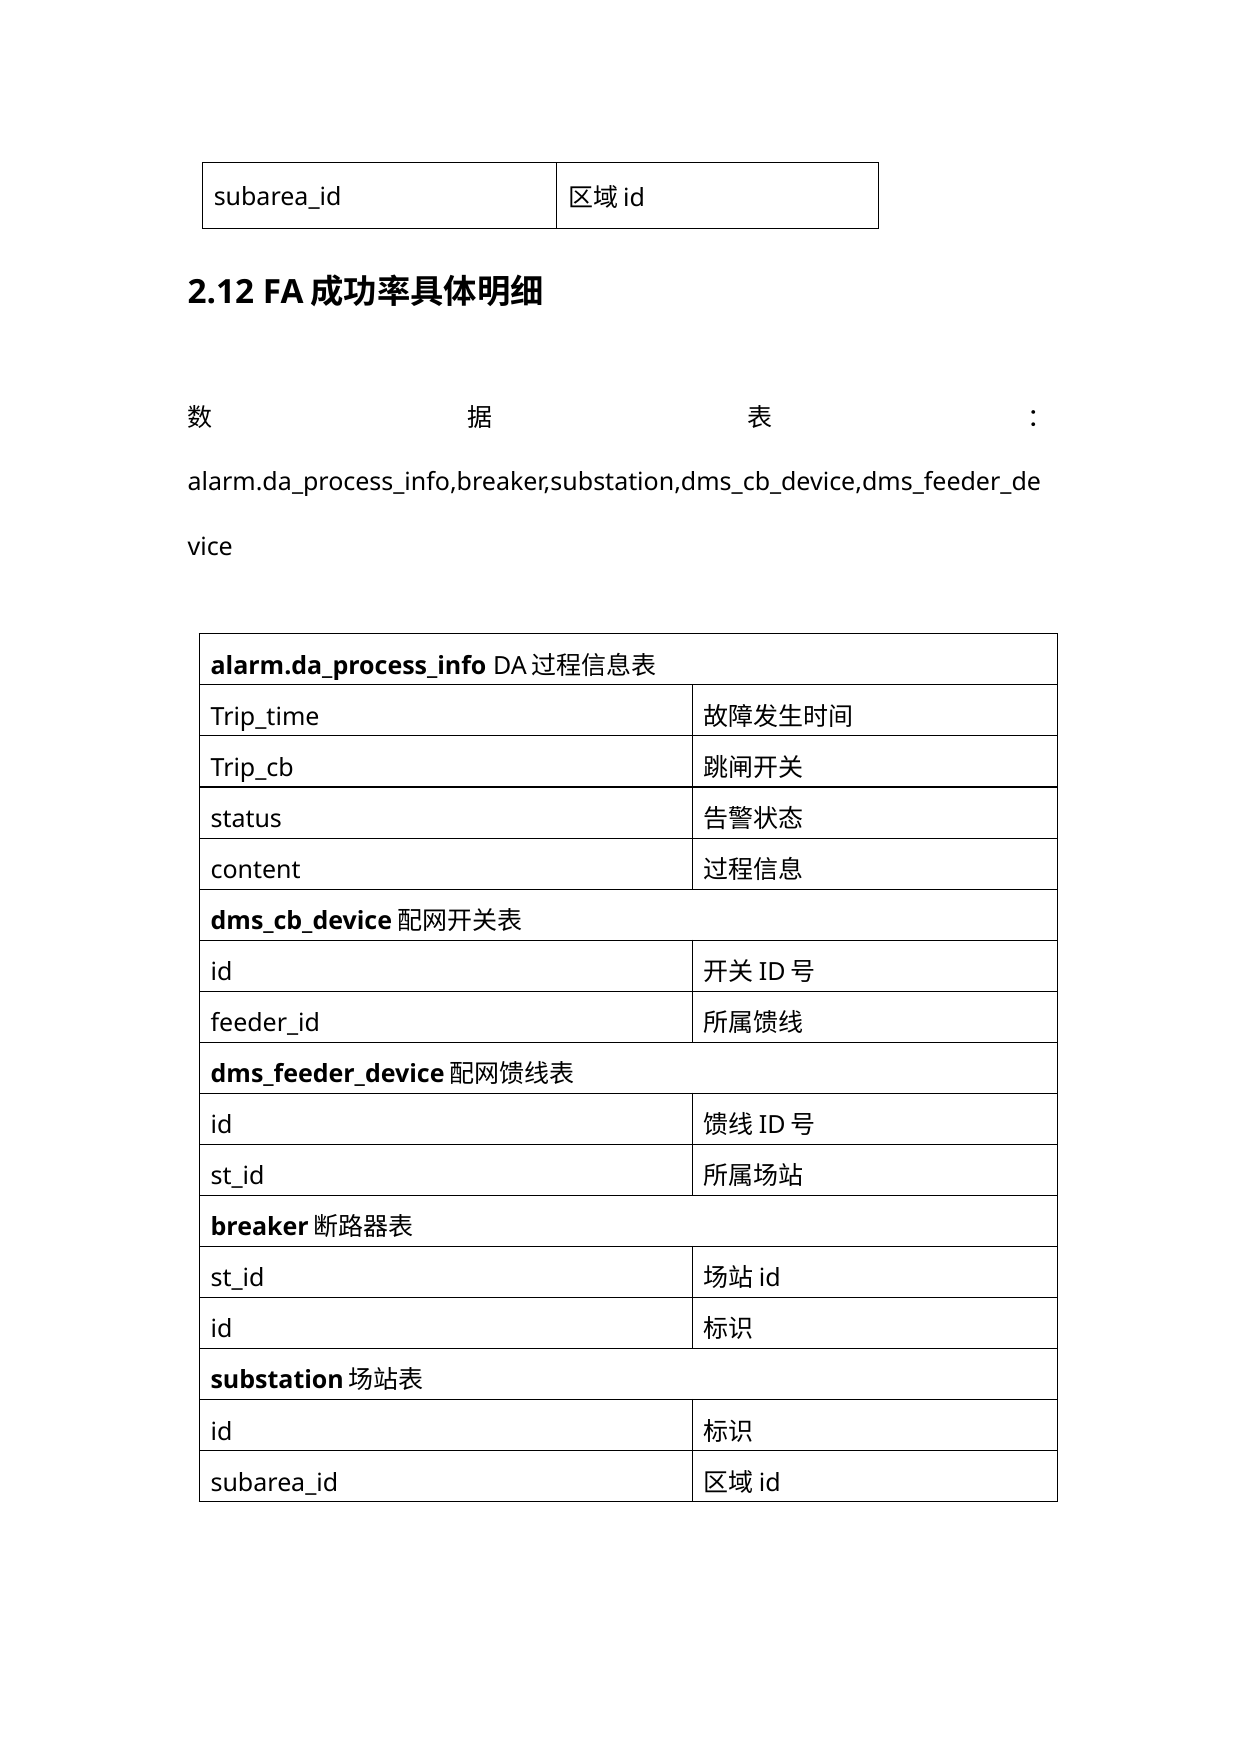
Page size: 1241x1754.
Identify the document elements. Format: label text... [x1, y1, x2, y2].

table_cell 故障发生时间 [693, 685, 1057, 735]
table_cell 场站id [693, 1247, 1057, 1297]
table_cell 区域id [693, 1451, 1057, 1501]
table_cell st_id [200, 1247, 692, 1297]
table_cell 跳闸开关 [693, 736, 1057, 786]
table_cell id [200, 1094, 692, 1144]
table_cell id [200, 1298, 692, 1348]
table_cell substation场站表 [200, 1349, 1057, 1399]
table_cell subarea_id [200, 1451, 692, 1501]
table_cell feeder_id [200, 992, 692, 1042]
table_cell status [200, 788, 692, 837]
table_cell 区域id [557, 163, 878, 228]
table_cell subarea_id [203, 163, 556, 228]
table_cell 所属场站 [693, 1145, 1057, 1195]
table_cell 标识 [693, 1400, 1057, 1450]
table_cell id [200, 941, 692, 991]
text 数据表：alarm.da_process_info,breaker,substation,dms_cb_device,dms_feeder_device [187, 383, 1053, 578]
table_cell 过程信息 [693, 839, 1057, 888]
table_cell Trip_cb [200, 736, 692, 786]
table_cell Trip_time [200, 685, 692, 735]
subtitle 2.12 FA成功率具体明细 [187, 256, 1053, 321]
table_cell dms_cb_device配网开关表 [200, 890, 1057, 939]
table_cell 标识 [693, 1298, 1057, 1348]
table_cell 开关ID号 [693, 941, 1057, 991]
table_header alarm.da_process_info DA过程信息表 [200, 634, 1057, 684]
table_cell dms_feeder_device配网馈线表 [200, 1043, 1057, 1093]
table_cell 馈线ID号 [693, 1094, 1057, 1144]
table_cell 所属馈线 [693, 992, 1057, 1042]
table_cell 告警状态 [693, 788, 1057, 837]
table_cell id [200, 1400, 692, 1450]
table_cell content [200, 839, 692, 888]
table_cell st_id [200, 1145, 692, 1195]
table_cell breaker断路器表 [200, 1196, 1057, 1246]
